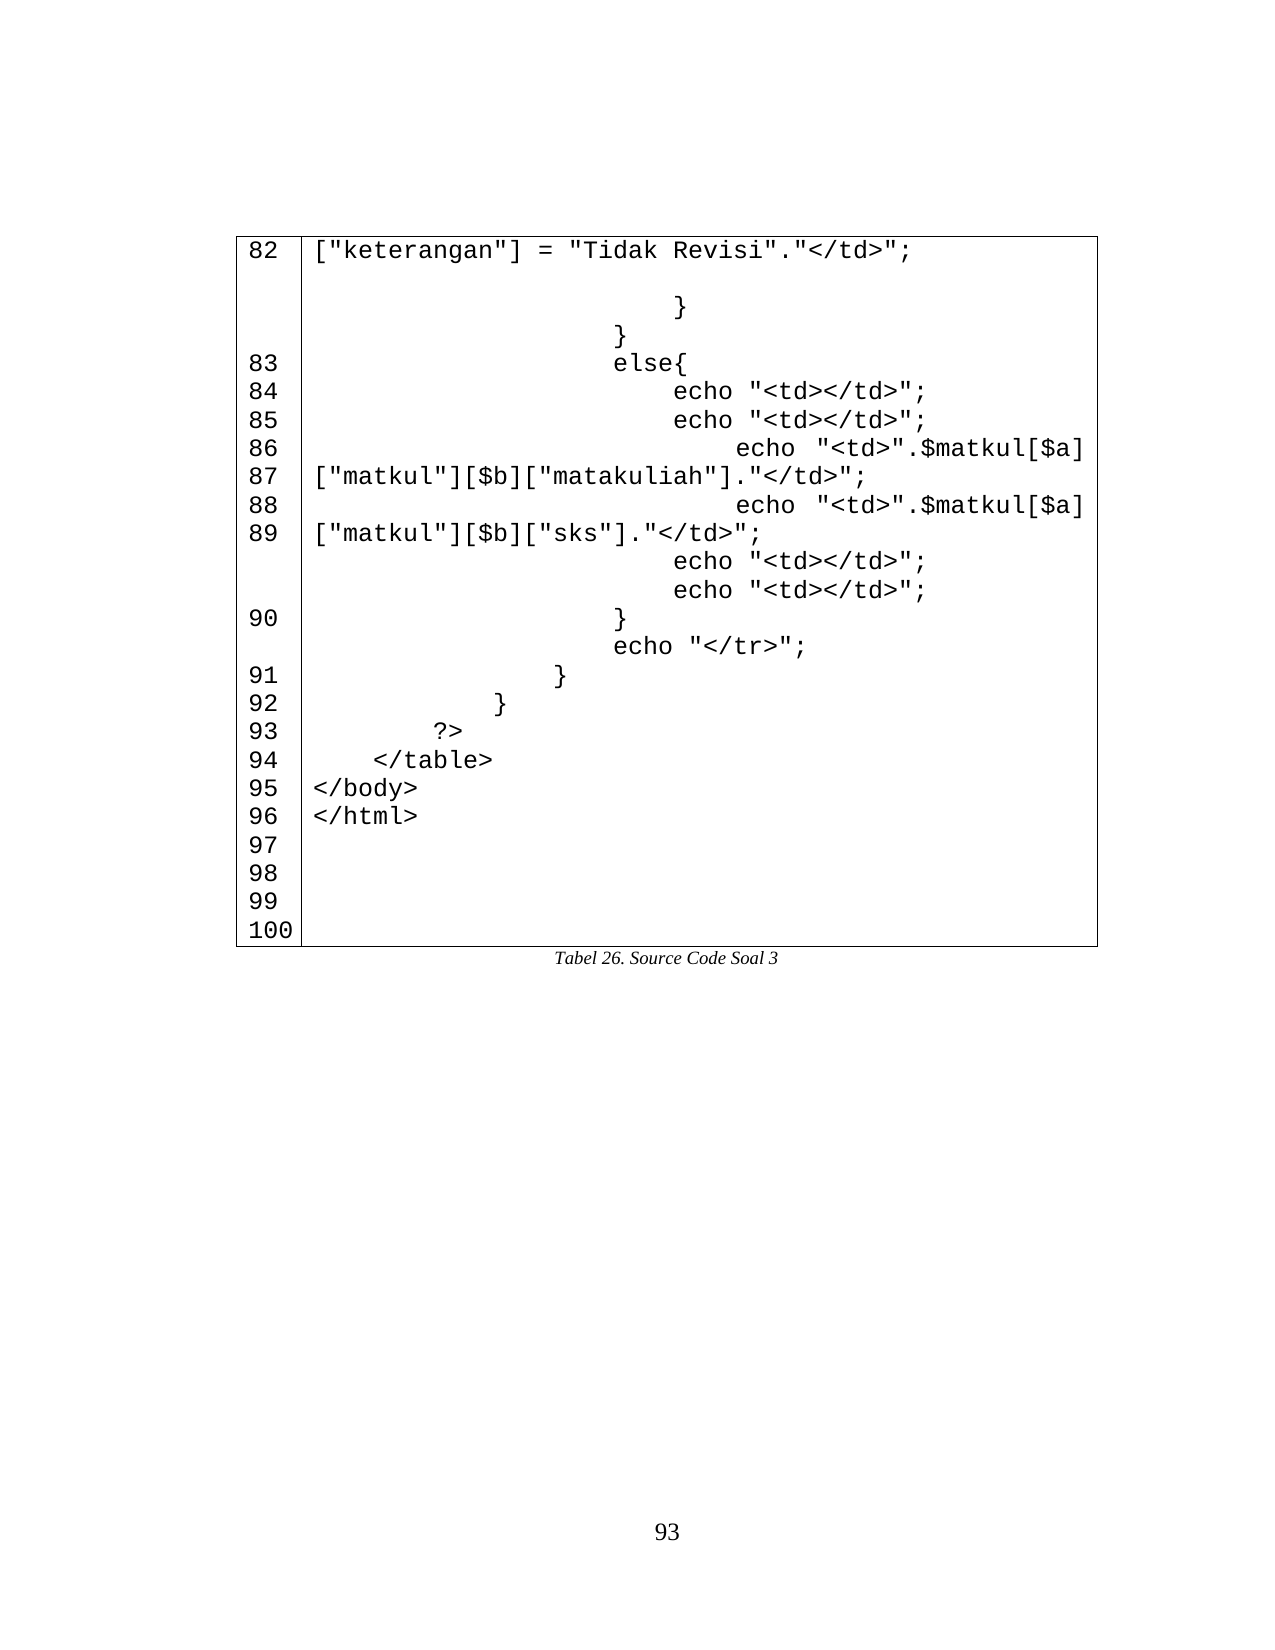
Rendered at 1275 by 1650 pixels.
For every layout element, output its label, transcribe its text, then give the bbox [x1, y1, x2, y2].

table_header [237, 237, 301, 946]
text Tabel 26. Source Code Soal 3 [236, 947, 1098, 968]
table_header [302, 237, 1097, 946]
